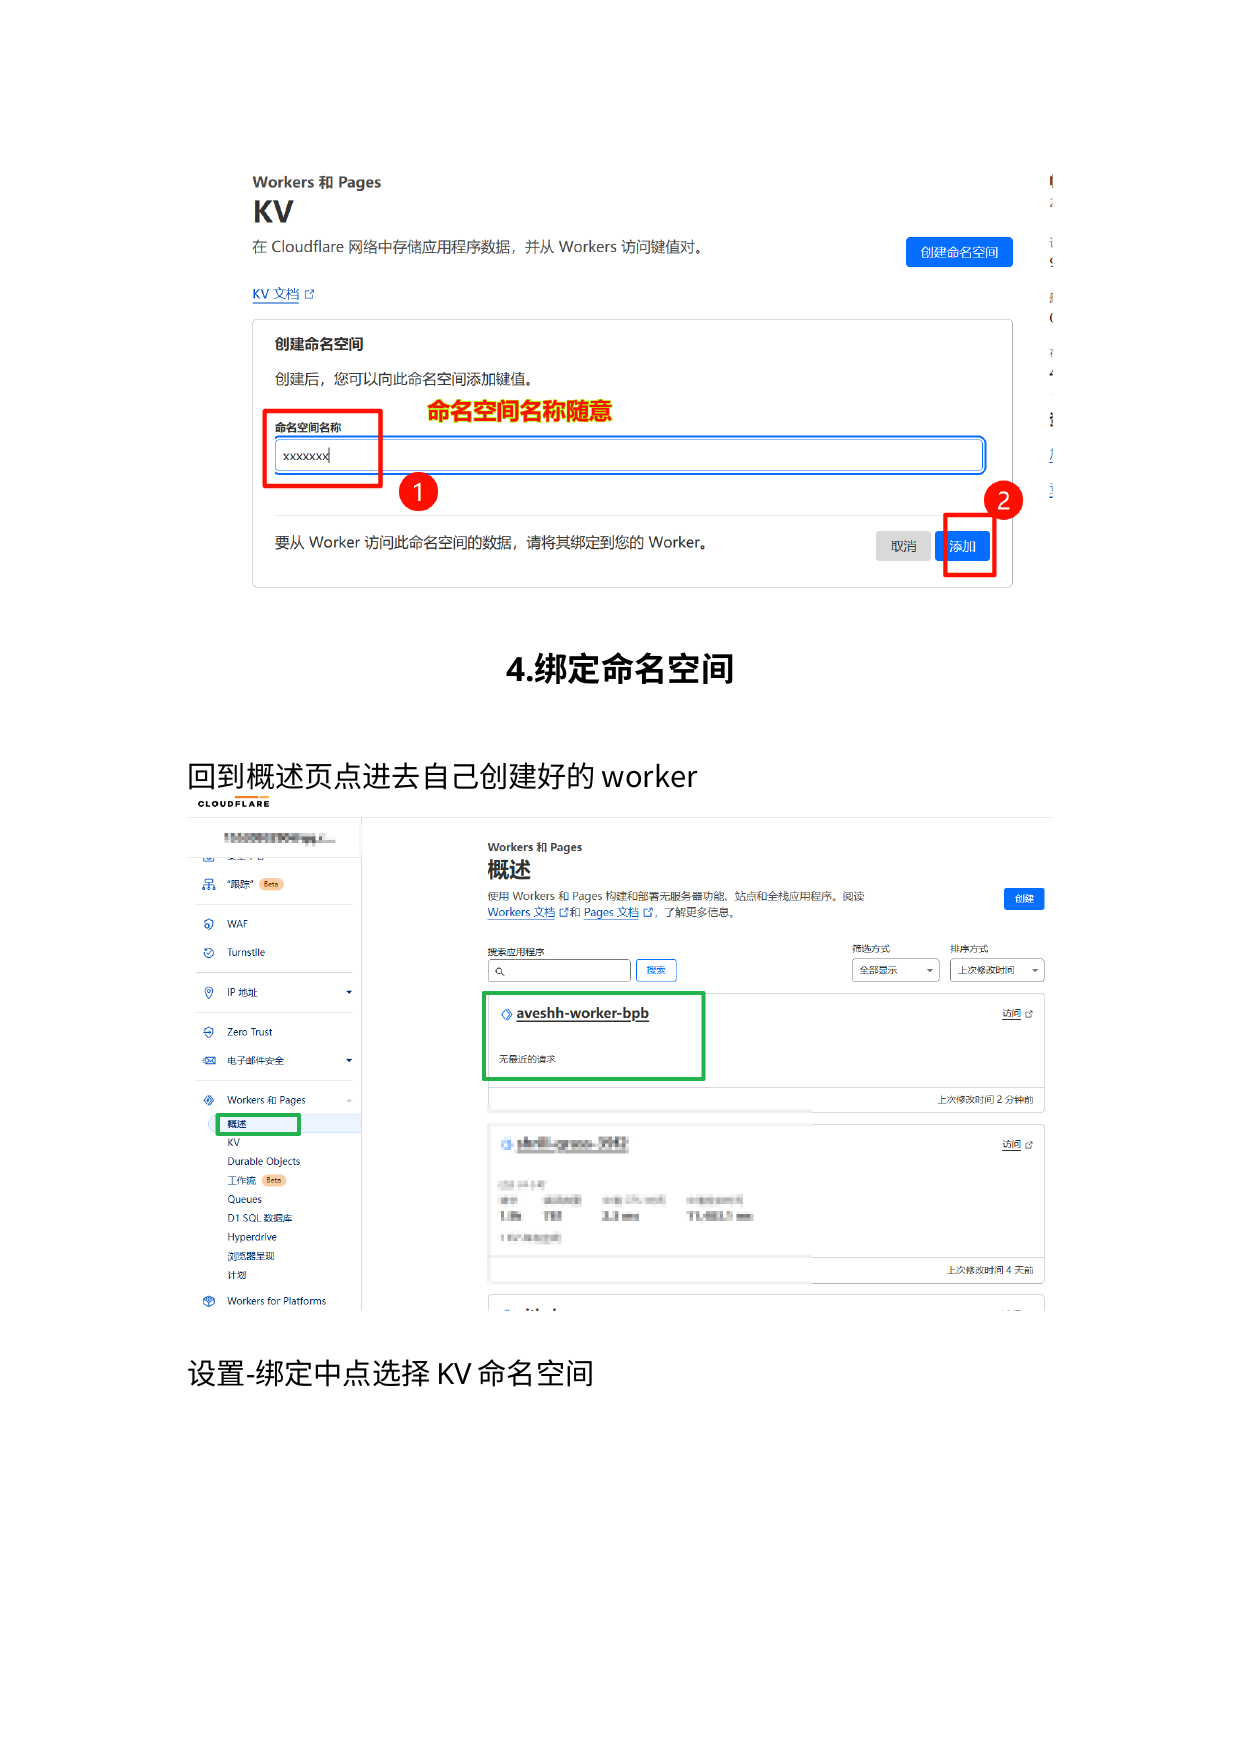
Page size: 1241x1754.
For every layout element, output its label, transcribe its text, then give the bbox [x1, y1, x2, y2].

picture [187, 150, 1053, 616]
subtitle 4.绑定命名空间 [187, 643, 1053, 691]
picture [187, 796, 1053, 1311]
text 回到概述页点进去自己创建好的worker [187, 754, 1053, 796]
text 设置-绑定中点选择KV命名空间 [187, 1351, 1053, 1393]
